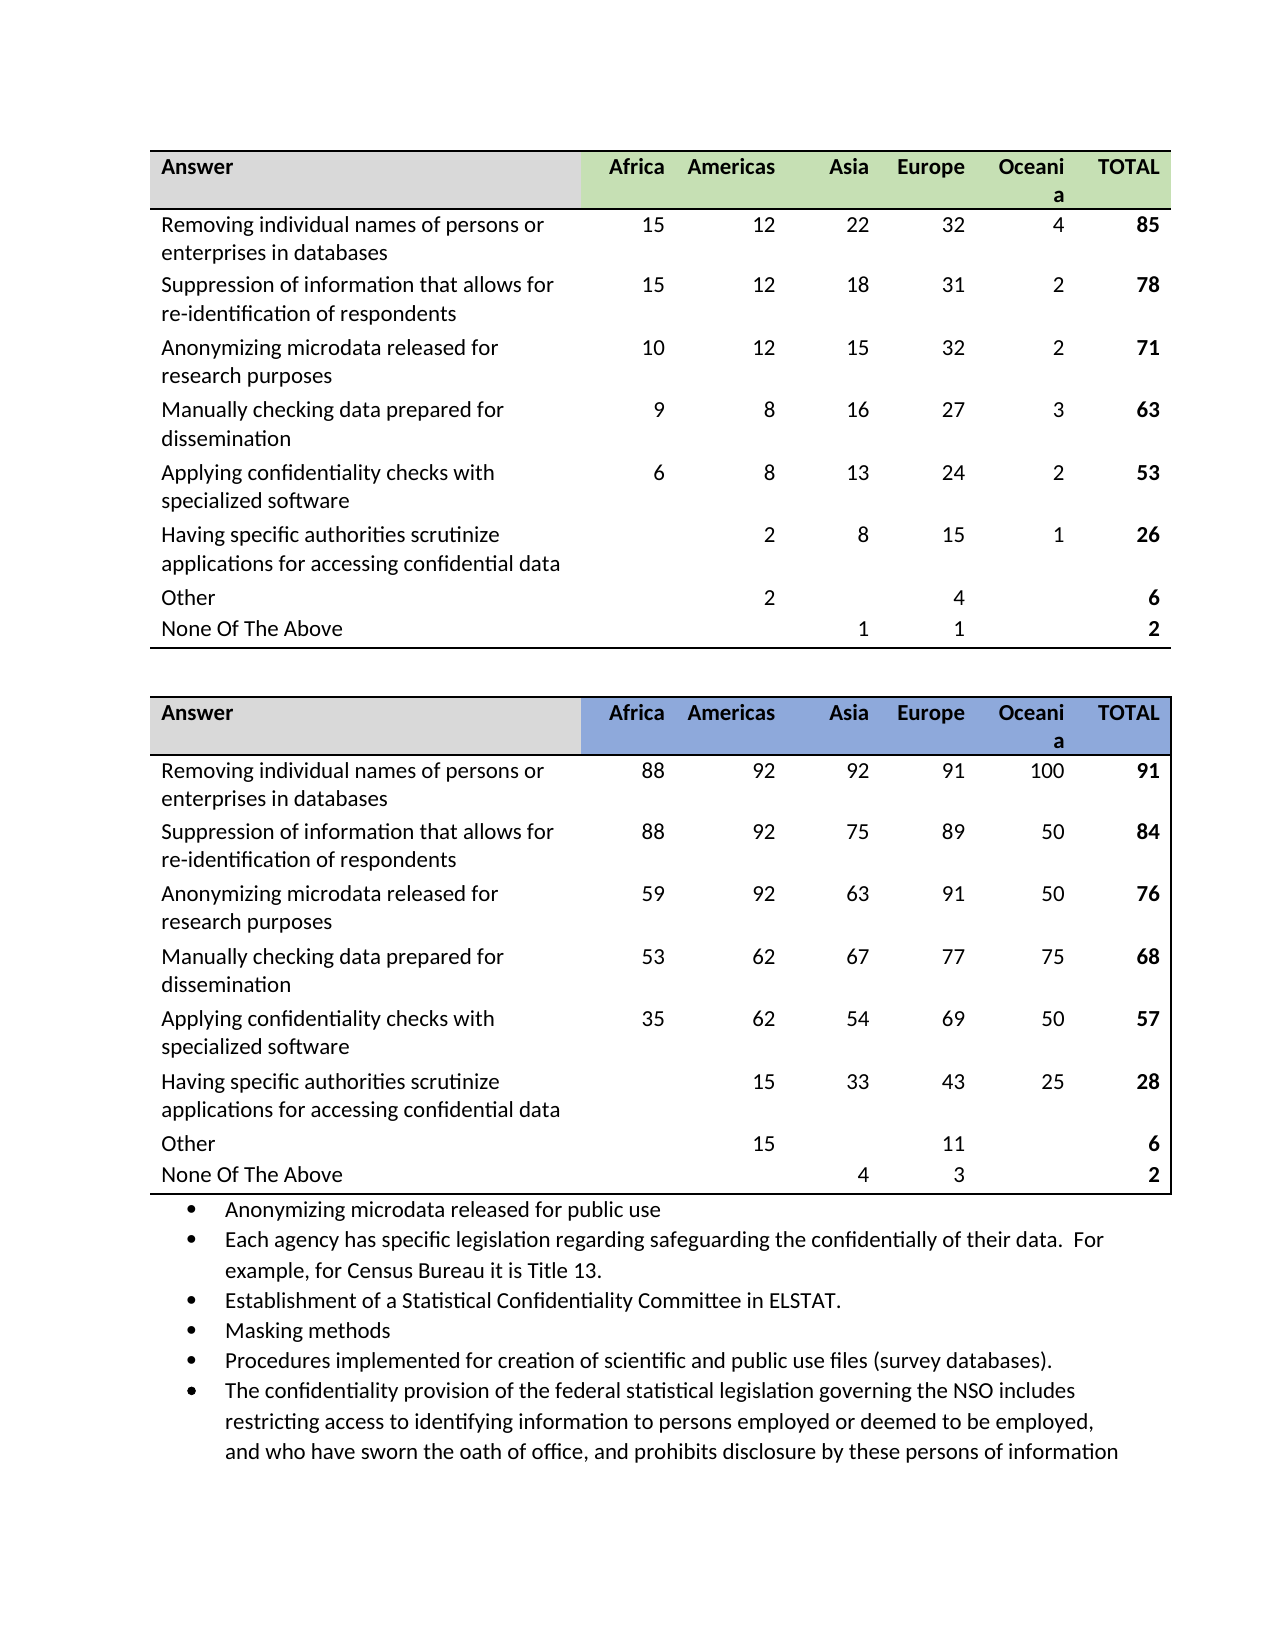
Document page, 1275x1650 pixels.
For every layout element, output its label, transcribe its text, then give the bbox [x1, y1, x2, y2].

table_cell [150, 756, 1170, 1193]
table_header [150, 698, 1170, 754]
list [187, 1377, 1125, 1465]
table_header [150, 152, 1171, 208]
list Establishment of a Statistical Confidentiality Committee in ELSTAT. [187, 1286, 1125, 1314]
list Procedures implemented for creation of scientific and public use files (survey databases). [187, 1346, 1125, 1374]
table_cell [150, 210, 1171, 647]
list Each agency has specific legislation regarding safeguarding the confidentially of their data. For example, for Census Bureau it is Title 13. [187, 1226, 1125, 1284]
list Masking methods [187, 1316, 1125, 1344]
list Anonymizing microdata released for public use [187, 1195, 1125, 1223]
